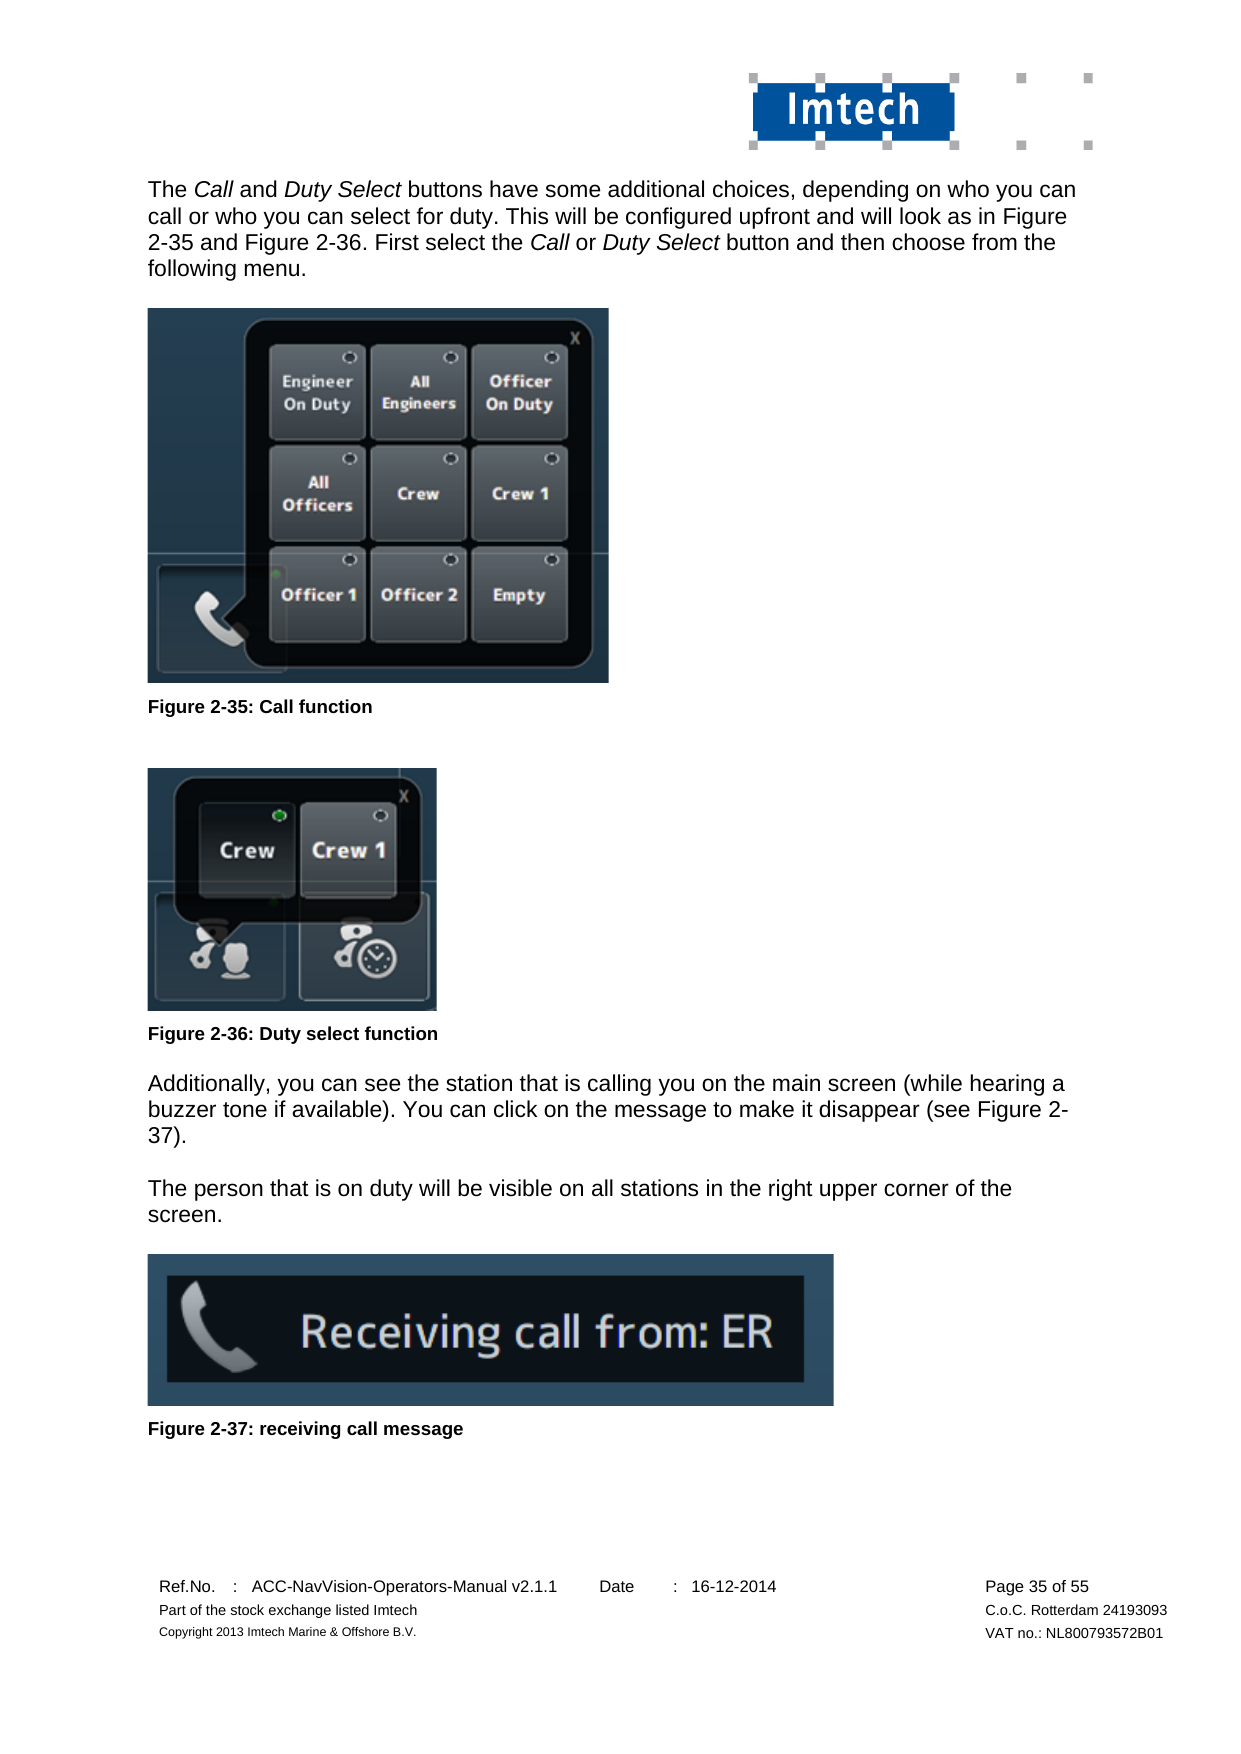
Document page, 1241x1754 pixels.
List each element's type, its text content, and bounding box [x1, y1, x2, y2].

picture [147, 308, 609, 683]
picture [147, 768, 437, 1011]
text The person that is on duty will be visible on all stations in the right upper corner of the screen. [148, 1175, 1093, 1228]
picture [748, 73, 1093, 150]
picture [147, 1254, 834, 1406]
